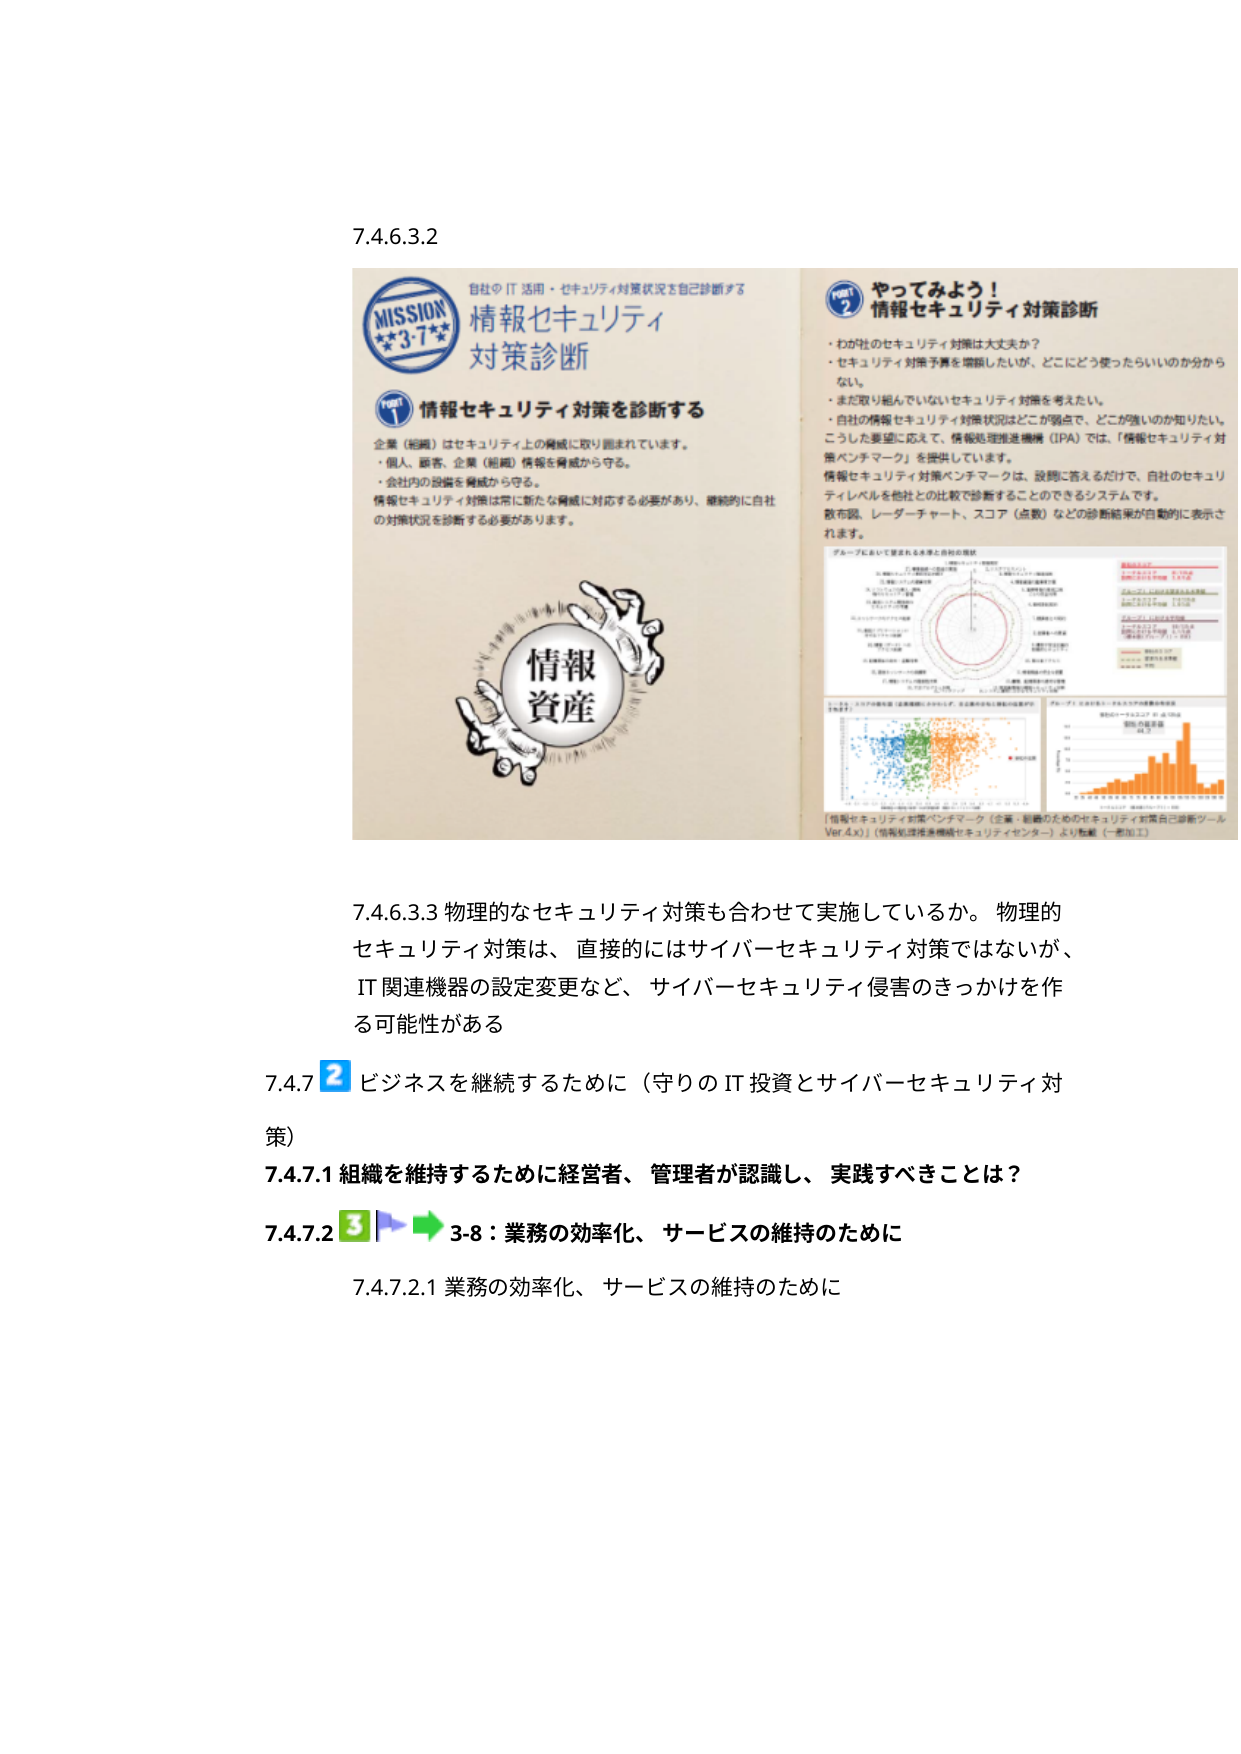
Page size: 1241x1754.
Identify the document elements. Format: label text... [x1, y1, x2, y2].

text 組織を維持するために経営者、 管理者が認識し、 実践すべきことは？ [265, 1154, 1063, 1192]
picture [376, 1210, 408, 1242]
picture [413, 1210, 445, 1242]
text ビジネスを継続するために（守りのIT投資とサイバーセキュリティ対策） [265, 1042, 1063, 1154]
text 業務の効率化、 サービスの維持のために [352, 1267, 1063, 1304]
picture [339, 1210, 371, 1242]
picture [352, 268, 1238, 840]
picture [319, 1060, 351, 1092]
text 3-8：業務の効率化、 サービスの維持のために [265, 1192, 1063, 1267]
text 物理的なセキュリティ対策も合わせて実施しているか。 物理的セキュリティ対策は、 直接的にはサイバーセキュリティ対策ではないが、 IT関連機器の設定変更など、 サイバーセキュリティ侵害のきっかけを作る可能性がある [352, 892, 1063, 1042]
